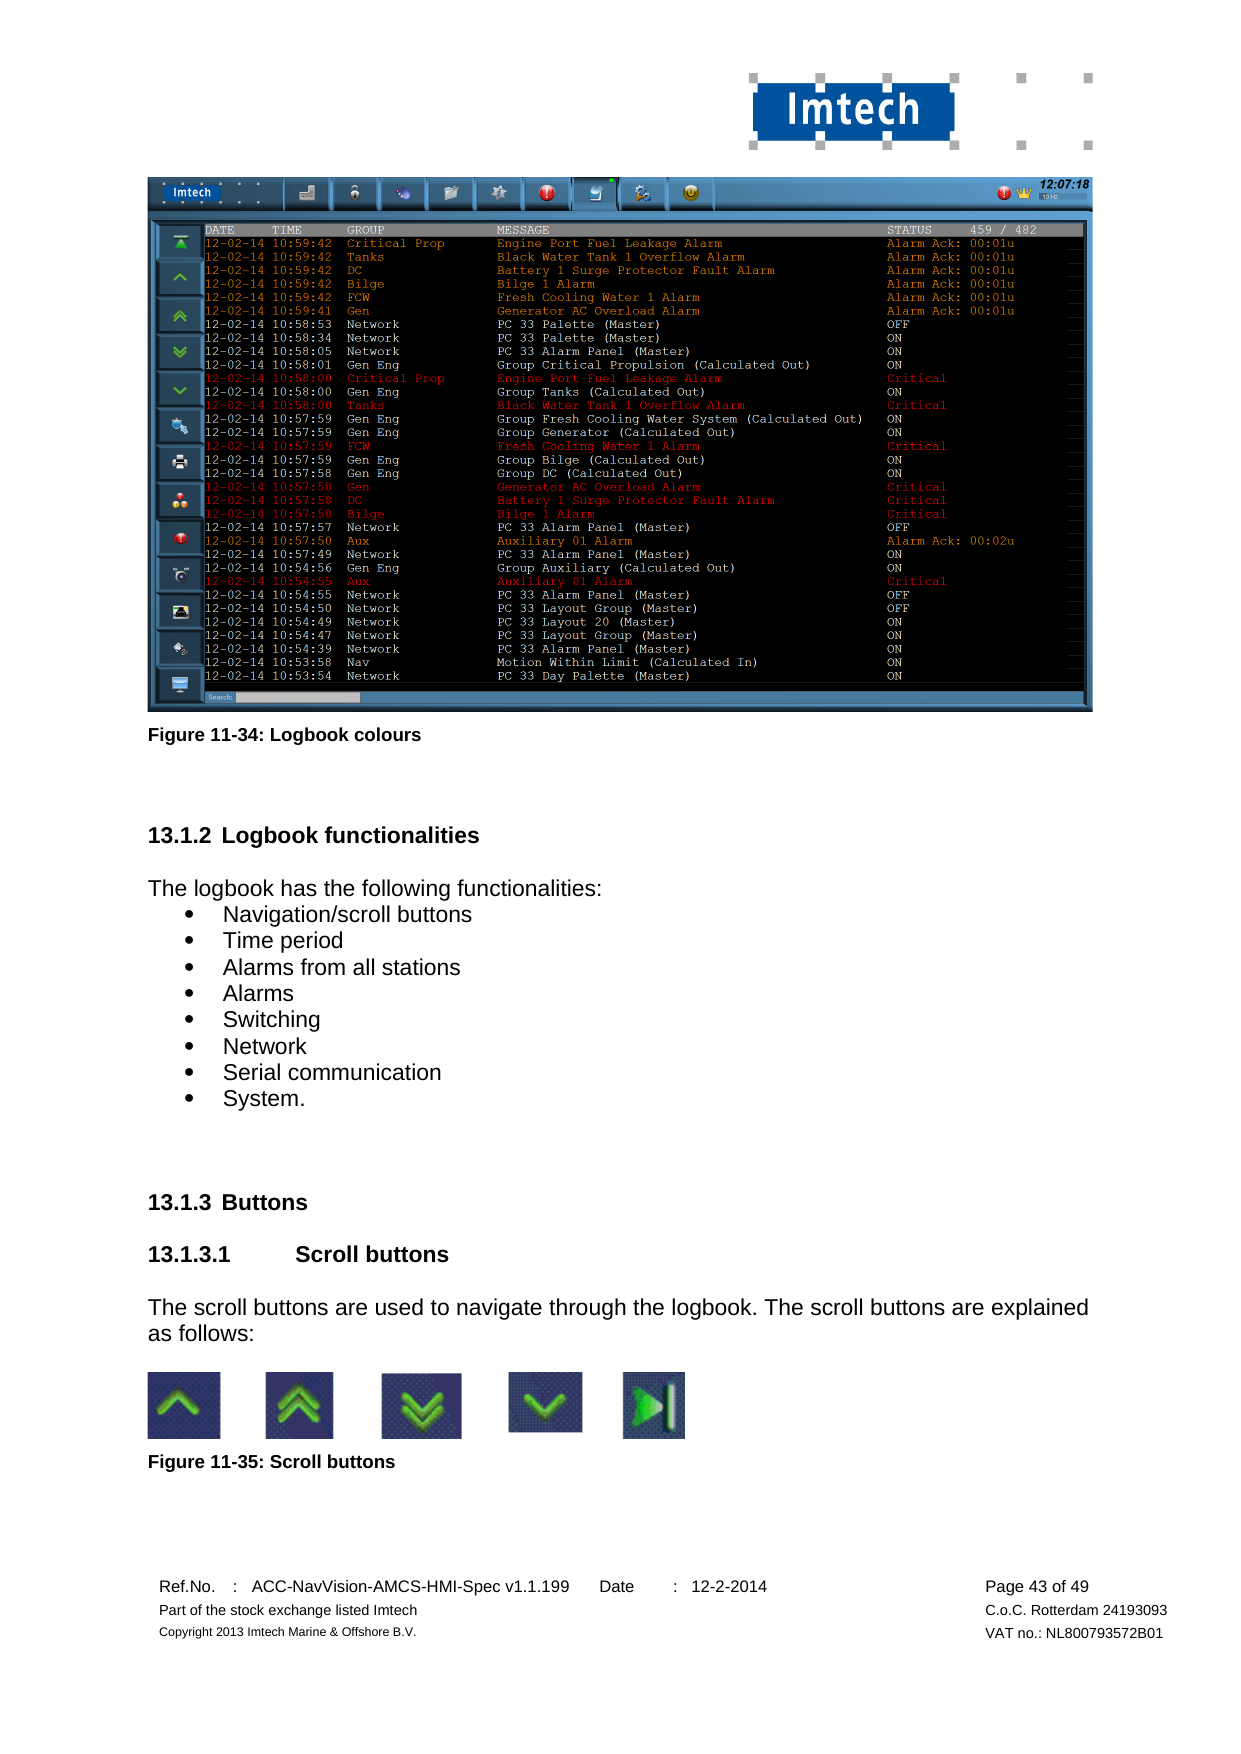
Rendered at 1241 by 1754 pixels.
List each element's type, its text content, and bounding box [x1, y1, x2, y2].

list Alarms from all stations [185, 953, 1093, 980]
list Alarms [185, 980, 1093, 1006]
list Switching [185, 1006, 1093, 1033]
picture [147, 1372, 685, 1439]
list Navigation/scroll buttons [185, 901, 1093, 927]
list Network [185, 1033, 1093, 1059]
list Time period [185, 927, 1093, 953]
text The logbook has the following functionalities: [148, 874, 1093, 901]
list System. [185, 1085, 1093, 1112]
picture [147, 177, 1093, 712]
subtitle Scroll buttons [148, 1241, 1093, 1267]
subtitle Buttons [148, 1189, 1093, 1216]
text The scroll buttons are used to navigate through the logbook. The scroll buttons are explained as follows: [148, 1293, 1093, 1346]
picture [748, 73, 1093, 150]
list Serial communication [185, 1059, 1093, 1085]
subtitle Logbook functionalities [148, 822, 1093, 848]
